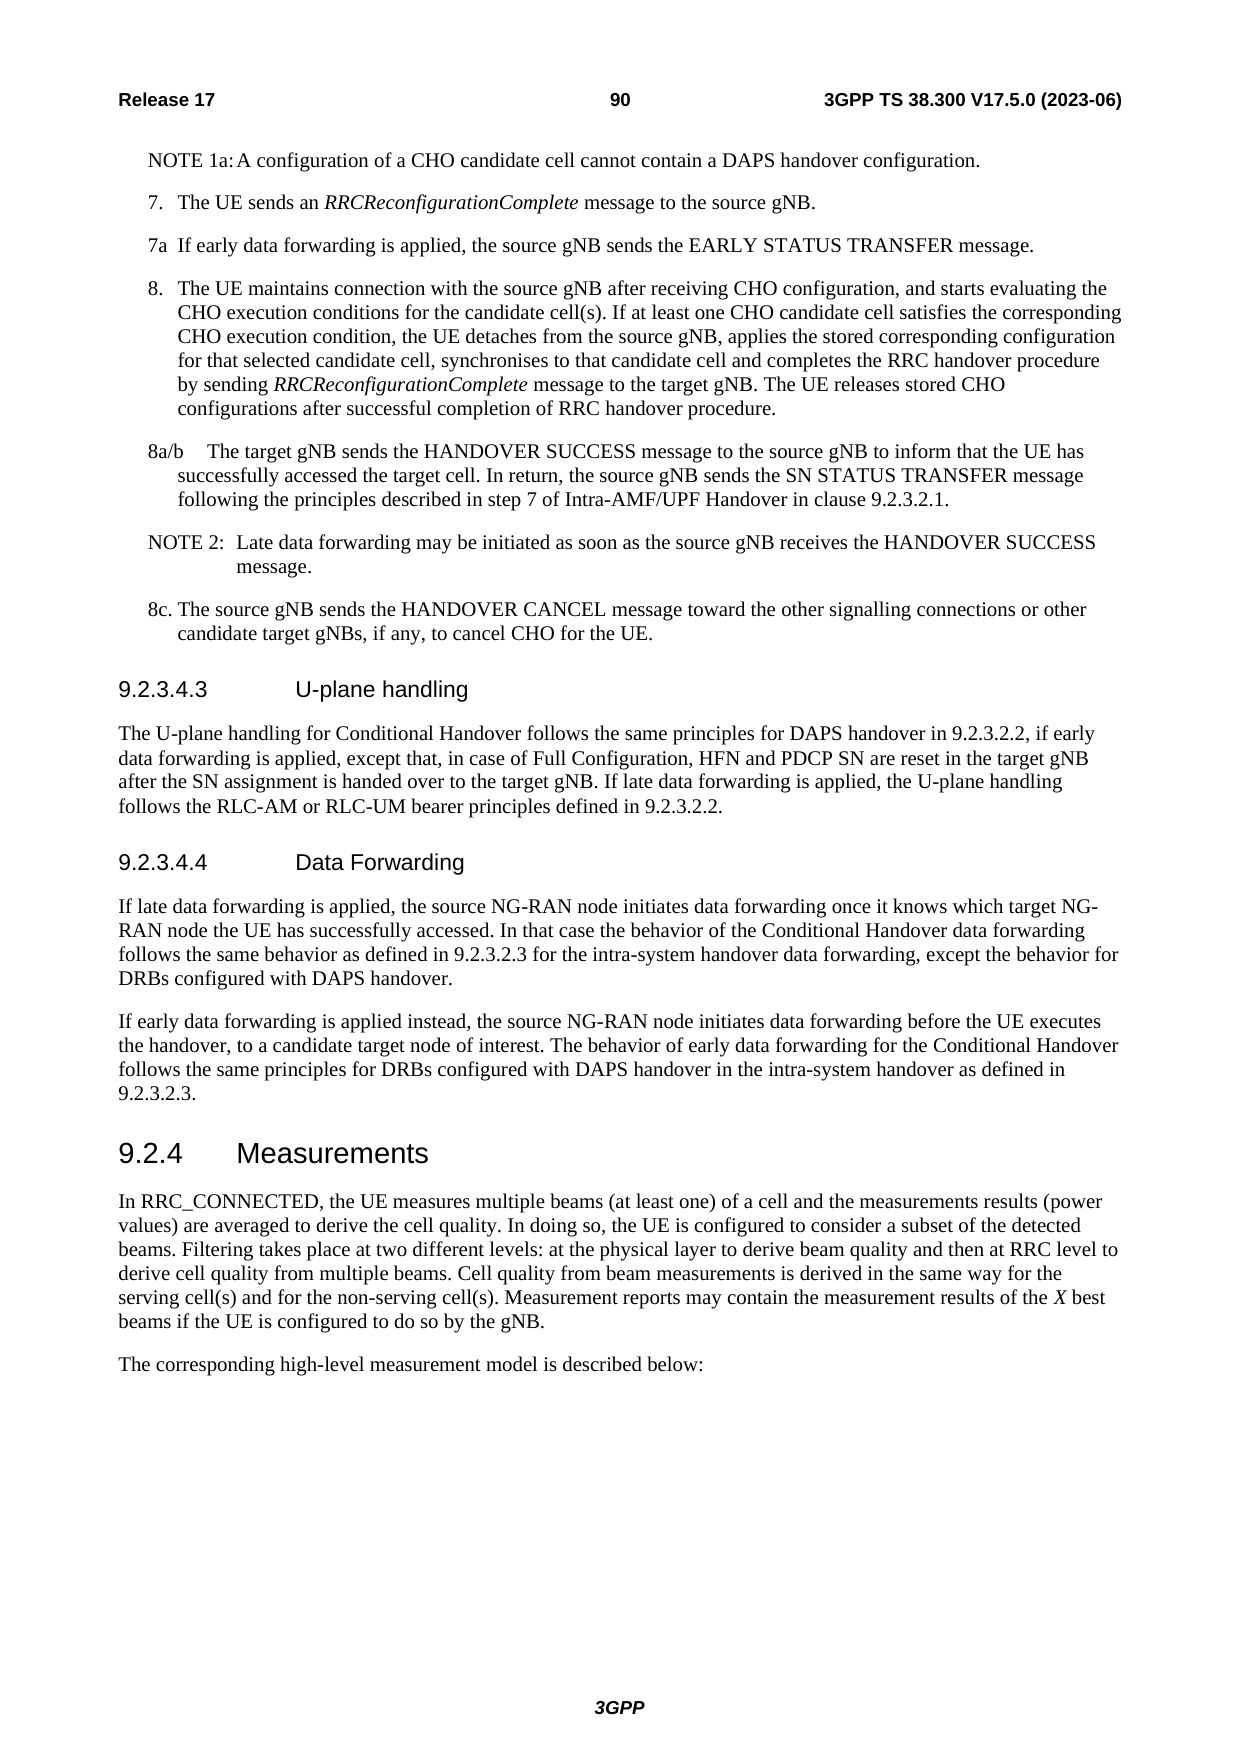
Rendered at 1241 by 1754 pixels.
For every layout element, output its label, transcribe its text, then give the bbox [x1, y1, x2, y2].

text 7. The UE sends an RRCReconfigurationComplete message to the source gNB. [148, 190, 1122, 214]
text 8c. The source gNB sends the HANDOVER CANCEL message toward the other signalling connections or other candidate target gNBs, if any, to cancel CHO for the UE. [148, 597, 1122, 645]
subtitle 9.2.4 Measurements [118, 1136, 1122, 1170]
text The U-plane handling for Conditional Handover follows the same principles for DAPS handover in 9.2.3.2.2, if early data forwarding is applied, except that, in case of Full Configuration, HFN and PDCP SN are reset in the target gNB after the SN assignment is handed over to the target gNB. If late data forwarding is applied, the U-plane handling follows the RLC-AM or RLC-UM bearer principles defined in 9.2.3.2.2. [118, 721, 1122, 818]
text If late data forwarding is applied, the source NG-RAN node initiates data forwarding once it knows which target NG-RAN node the UE has successfully accessed. In that case the behavior of the Conditional Handover data forwarding follows the same behavior as defined in 9.2.3.2.3 for the intra-system handover data forwarding, except the behavior for DRBs configured with DAPS handover. [118, 894, 1122, 990]
text 8. The UE maintains connection with the source gNB after receiving CHO configuration, and starts evaluating the CHO execution conditions for the candidate cell(s). If at least one CHO candidate cell satisfies the corresponding CHO execution condition, the UE detaches from the source gNB, applies the stored corresponding configuration for that selected candidate cell, synchronises to that candidate cell and completes the RRC handover procedure by sending RRCReconfigurationComplete message to the target gNB. The UE releases stored CHO configurations after successful completion of RRC handover procedure. [148, 276, 1122, 420]
text NOTE 2: Late data forwarding may be initiated as soon as the source gNB receives the HANDOVER SUCCESS message. [148, 530, 1122, 578]
text In RRC_CONNECTED, the UE measures multiple beams (at least one) of a cell and the measurements results (power values) are averaged to derive the cell quality. In doing so, the UE is configured to consider a subset of the detected beams. Filtering takes place at two different levels: at the physical layer to derive beam quality and then at RRC level to derive cell quality from multiple beams. Cell quality from beam measurements is derived in the same way for the serving cell(s) and for the non-serving cell(s). Measurement reports may contain the measurement results of the X best beams if the UE is configured to do so by the gNB. [118, 1189, 1122, 1333]
subtitle 9.2.3.4.3 U-plane handling [118, 676, 1122, 703]
subtitle 9.2.3.4.4 Data Forwarding [118, 849, 1122, 875]
text 8a/b The target gNB sends the HANDOVER SUCCESS message to the source gNB to inform that the UE has successfully accessed the target cell. In return, the source gNB sends the SN STATUS TRANSFER message following the principles described in step 7 of Intra-AMF/UPF Handover in clause 9.2.3.2.1. [148, 439, 1122, 511]
text The corresponding high-level measurement model is described below: [118, 1352, 1122, 1376]
text NOTE 1a: A configuration of a CHO candidate cell cannot contain a DAPS handover configuration. [148, 147, 1122, 172]
text If early data forwarding is applied instead, the source NG-RAN node initiates data forwarding before the UE executes the handover, to a candidate target node of interest. The behavior of early data forwarding for the Conditional Handover follows the same principles for DRBs configured with DAPS handover in the intra-system handover as defined in 9.2.3.2.3. [118, 1009, 1122, 1105]
text 7a If early data forwarding is applied, the source gNB sends the EARLY STATUS TRANSFER message. [148, 233, 1122, 257]
